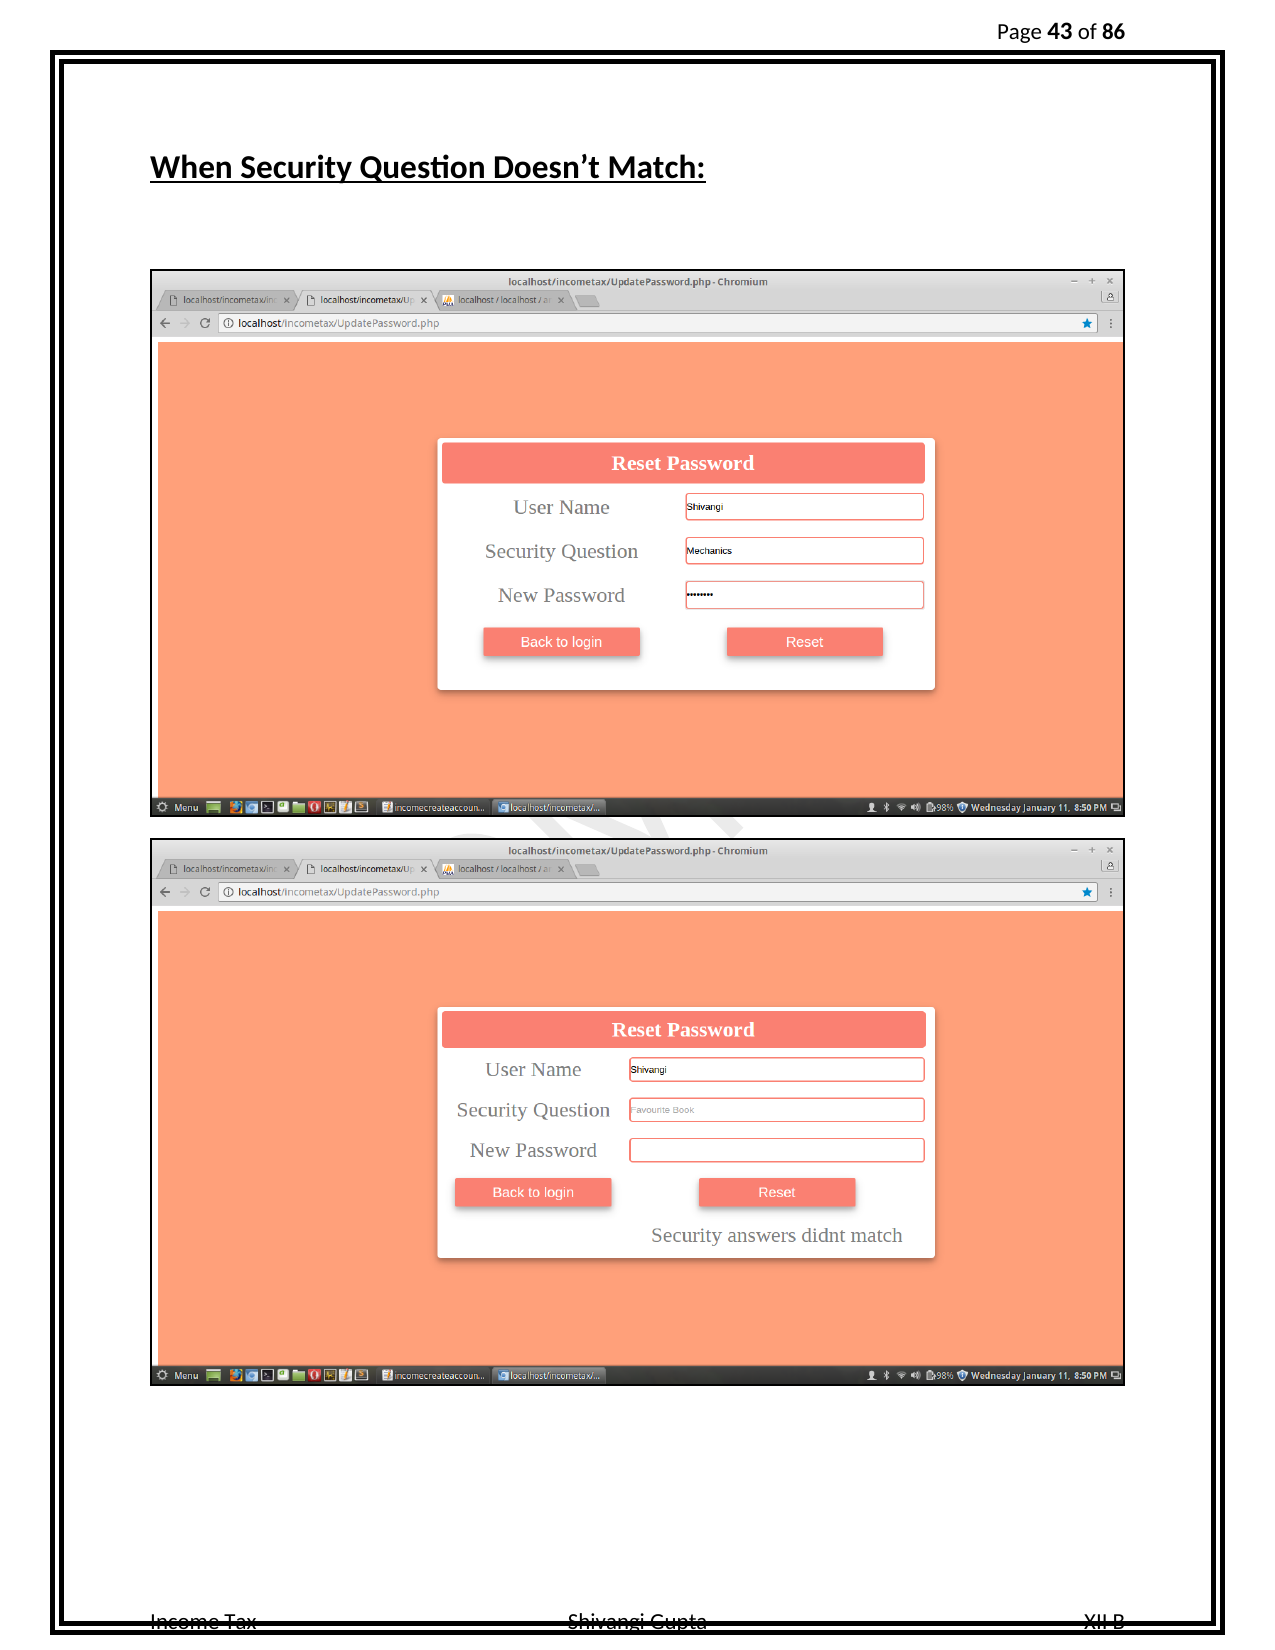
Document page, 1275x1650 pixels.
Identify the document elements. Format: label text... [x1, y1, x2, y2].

text When Security Question Doesn’t Match: [150, 146, 1125, 187]
picture [152, 840, 1123, 1384]
picture [152, 271, 1123, 815]
